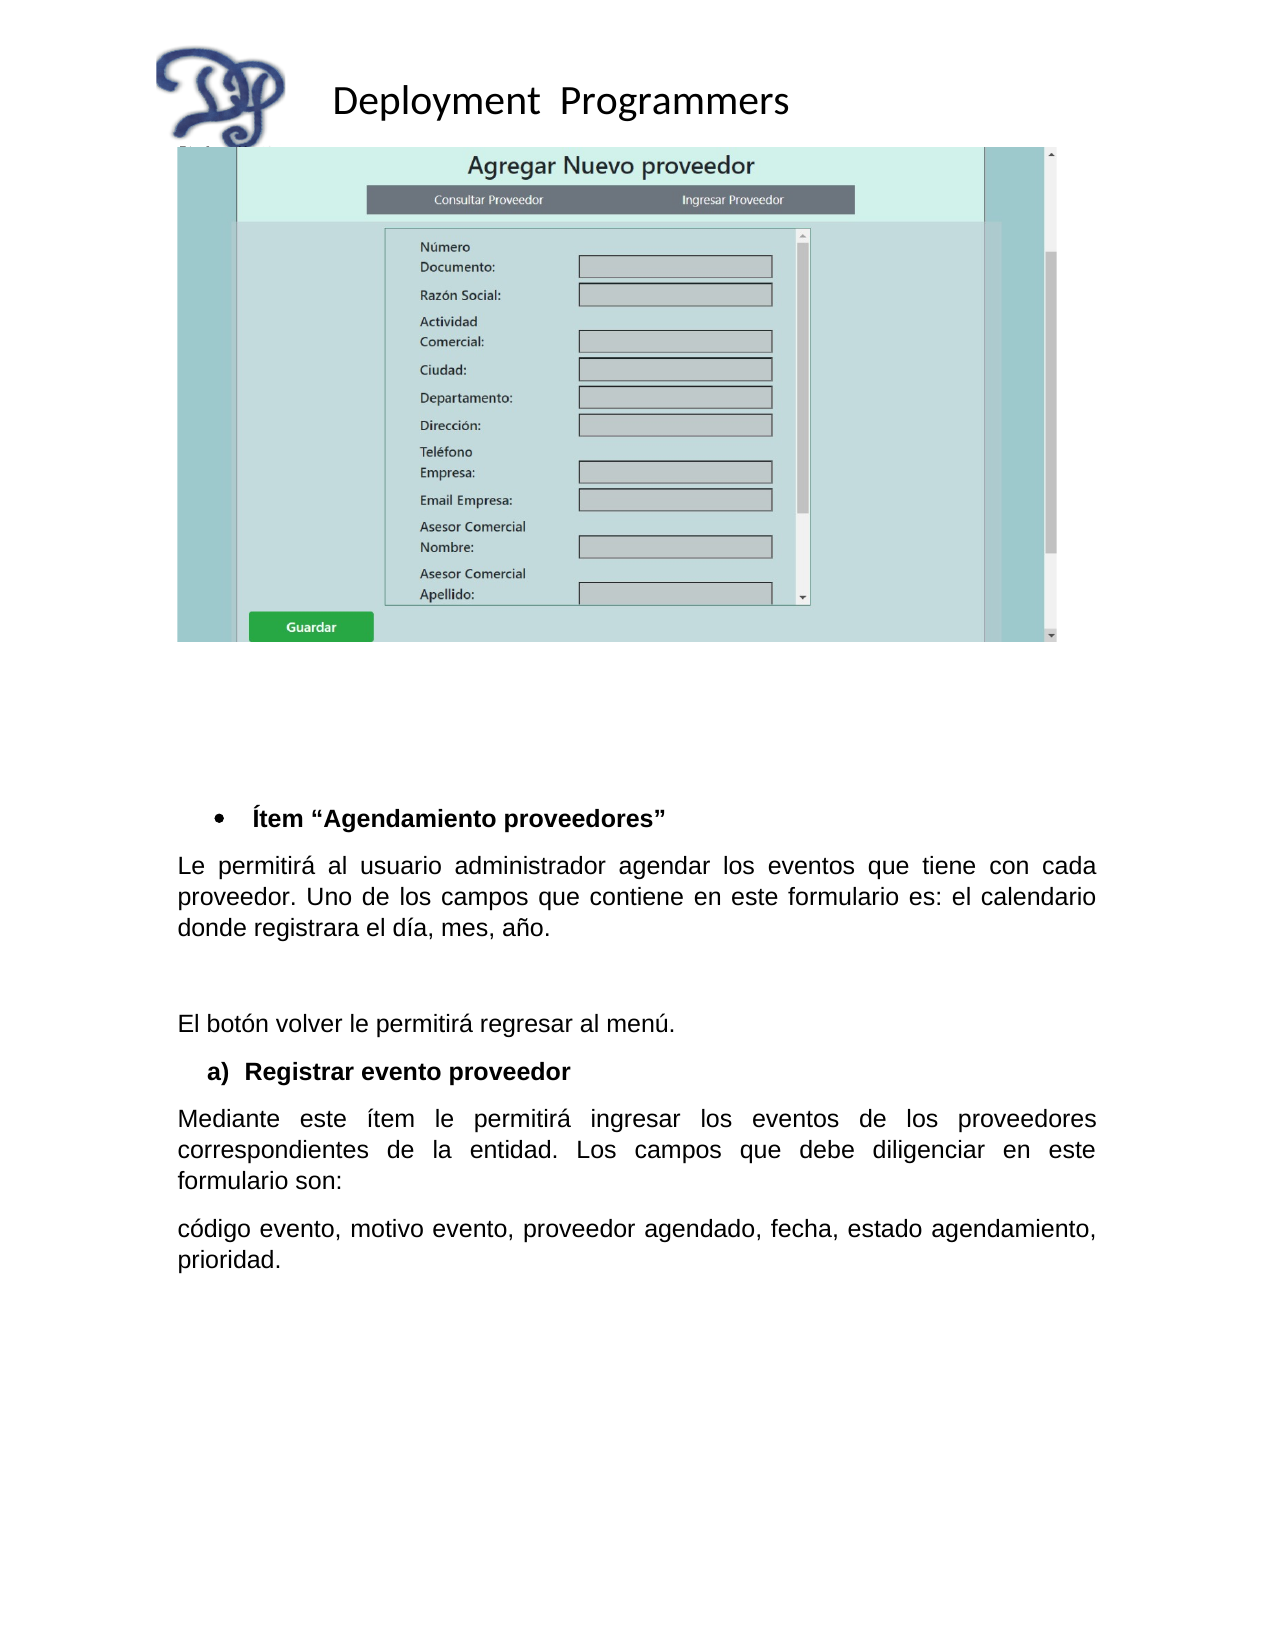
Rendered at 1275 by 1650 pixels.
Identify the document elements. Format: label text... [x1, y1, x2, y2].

text Mediante este ítem le permitirá ingresar los eventos de los proveedores correspondientes de la entidad. Los campos que debe diligenciar en este formulario son: [177, 1104, 1098, 1195]
text Le permitirá al usuario administrador agendar los eventos que tiene con cada proveedor. Uno de los campos que contiene en este formulario es: el calendario donde registrara el día, mes, año. [177, 851, 1098, 942]
list Registrar evento proveedor [207, 1057, 1098, 1085]
text El botón volver le permitirá regresar al menú. [177, 1009, 1098, 1038]
picture [156, 45, 1057, 642]
list Ítem “Agendamiento proveedores” [215, 803, 1098, 832]
text código evento, motivo evento, proveedor agendado, fecha, estado agendamiento, prioridad. [177, 1214, 1098, 1274]
